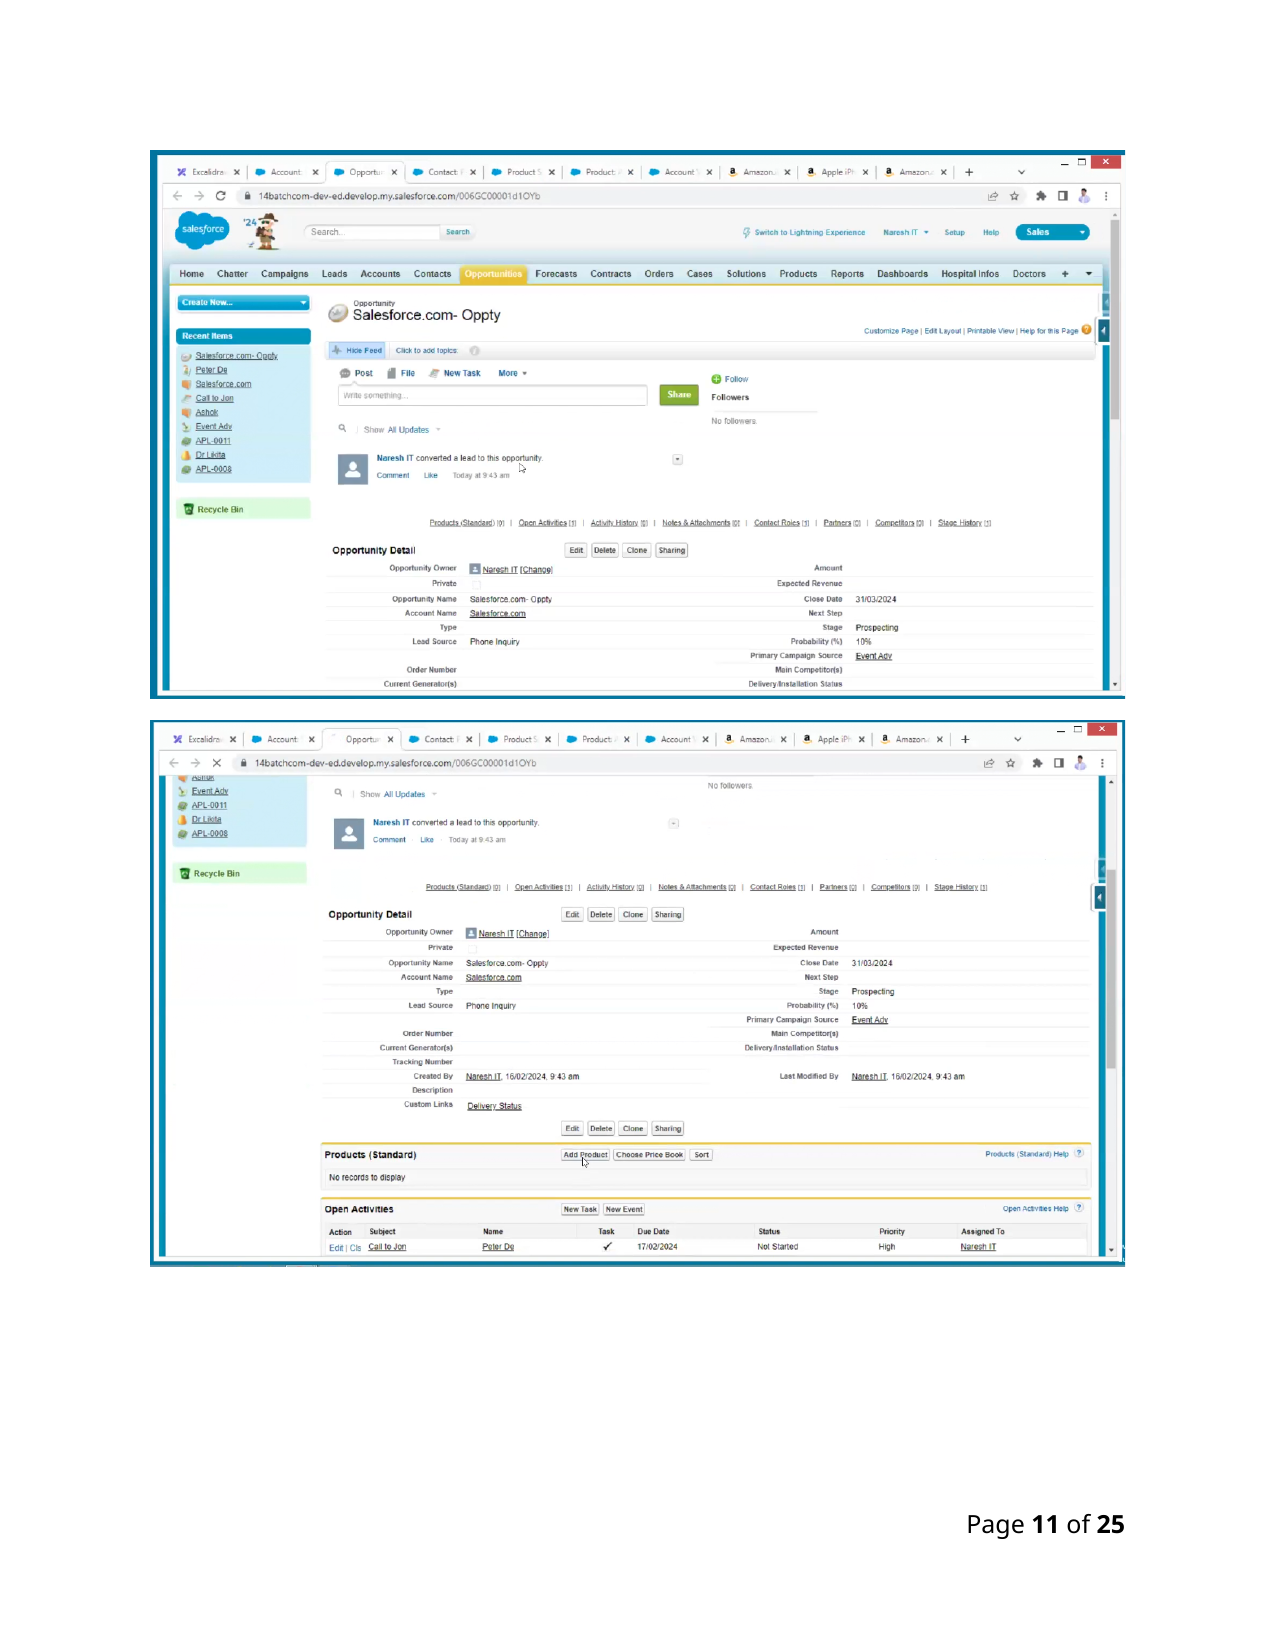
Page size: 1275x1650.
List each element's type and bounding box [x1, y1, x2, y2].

picture [154, 720, 1125, 1262]
picture [158, 154, 1125, 696]
